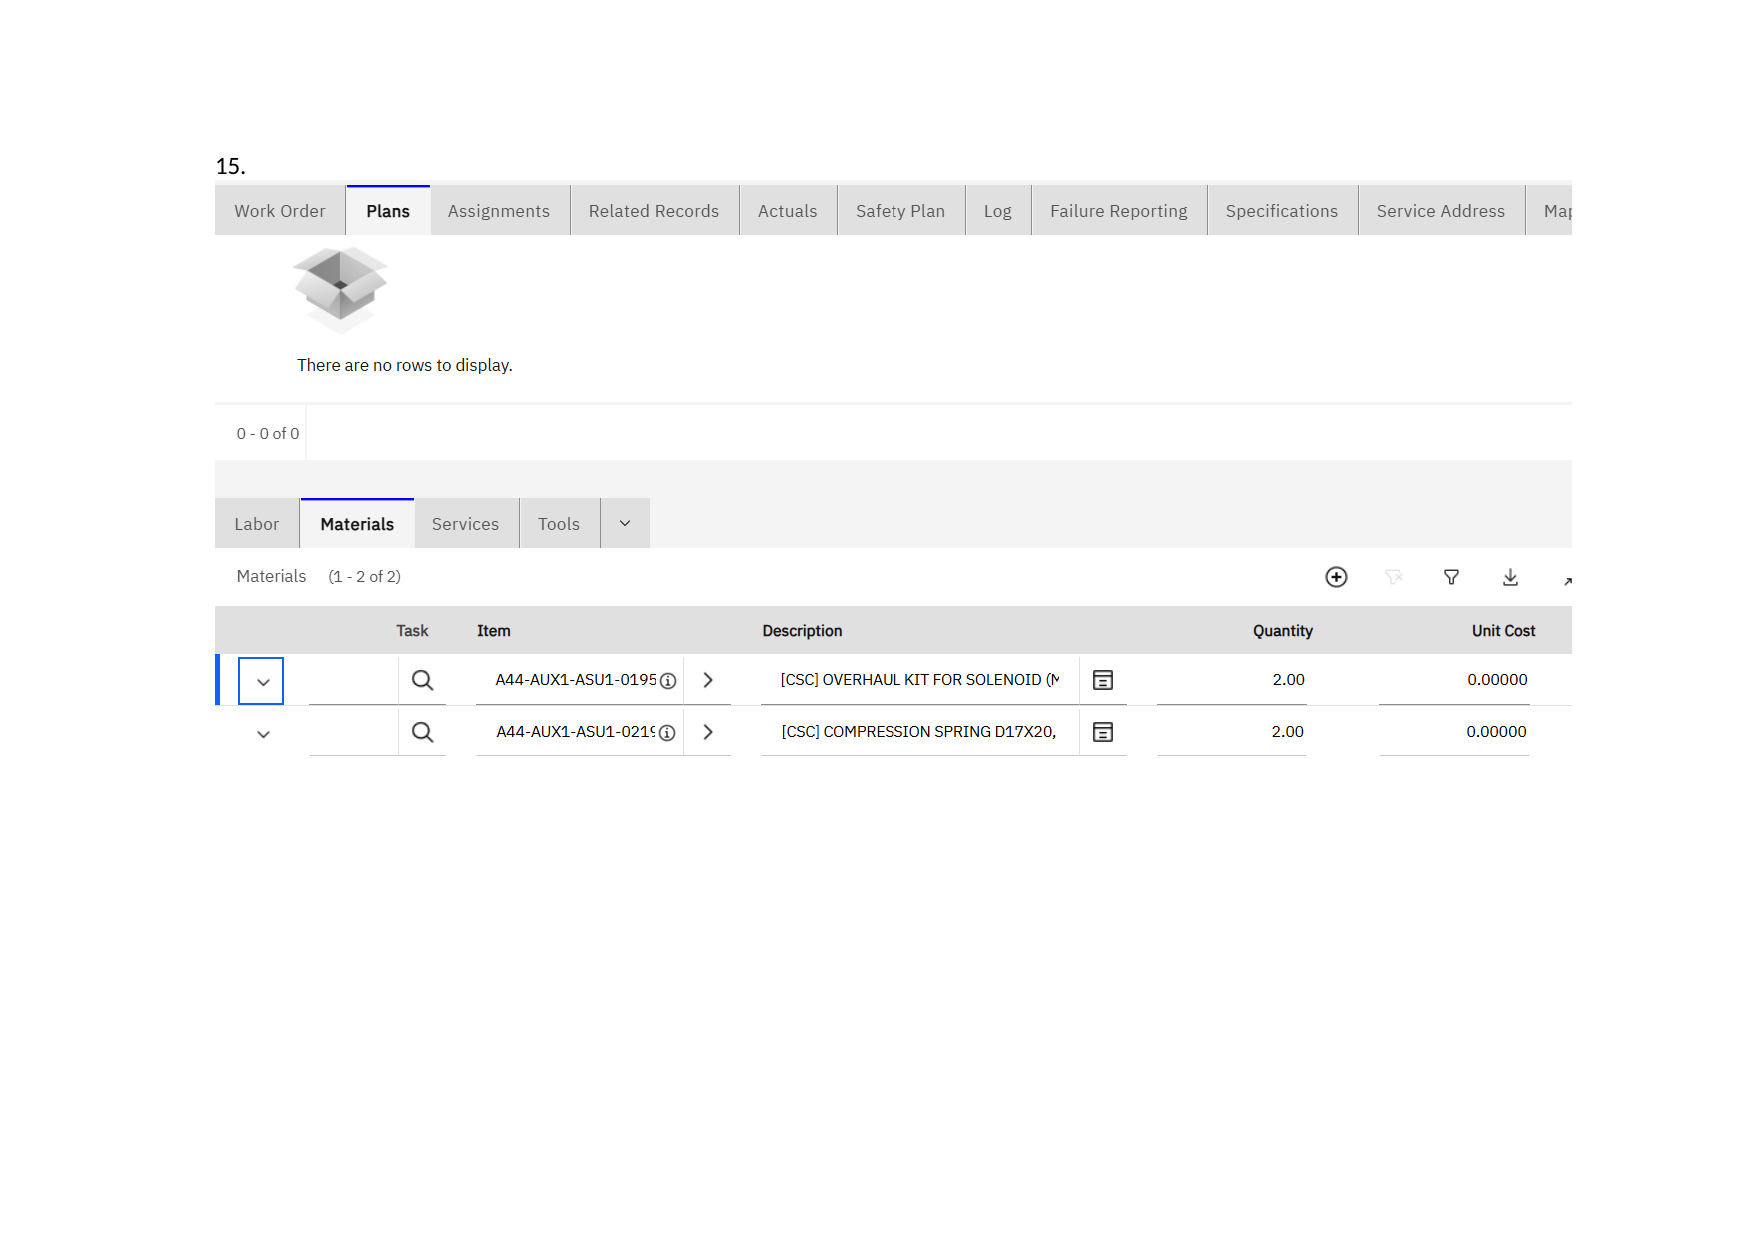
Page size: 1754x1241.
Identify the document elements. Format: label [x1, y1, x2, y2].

picture [214, 180, 1573, 756]
